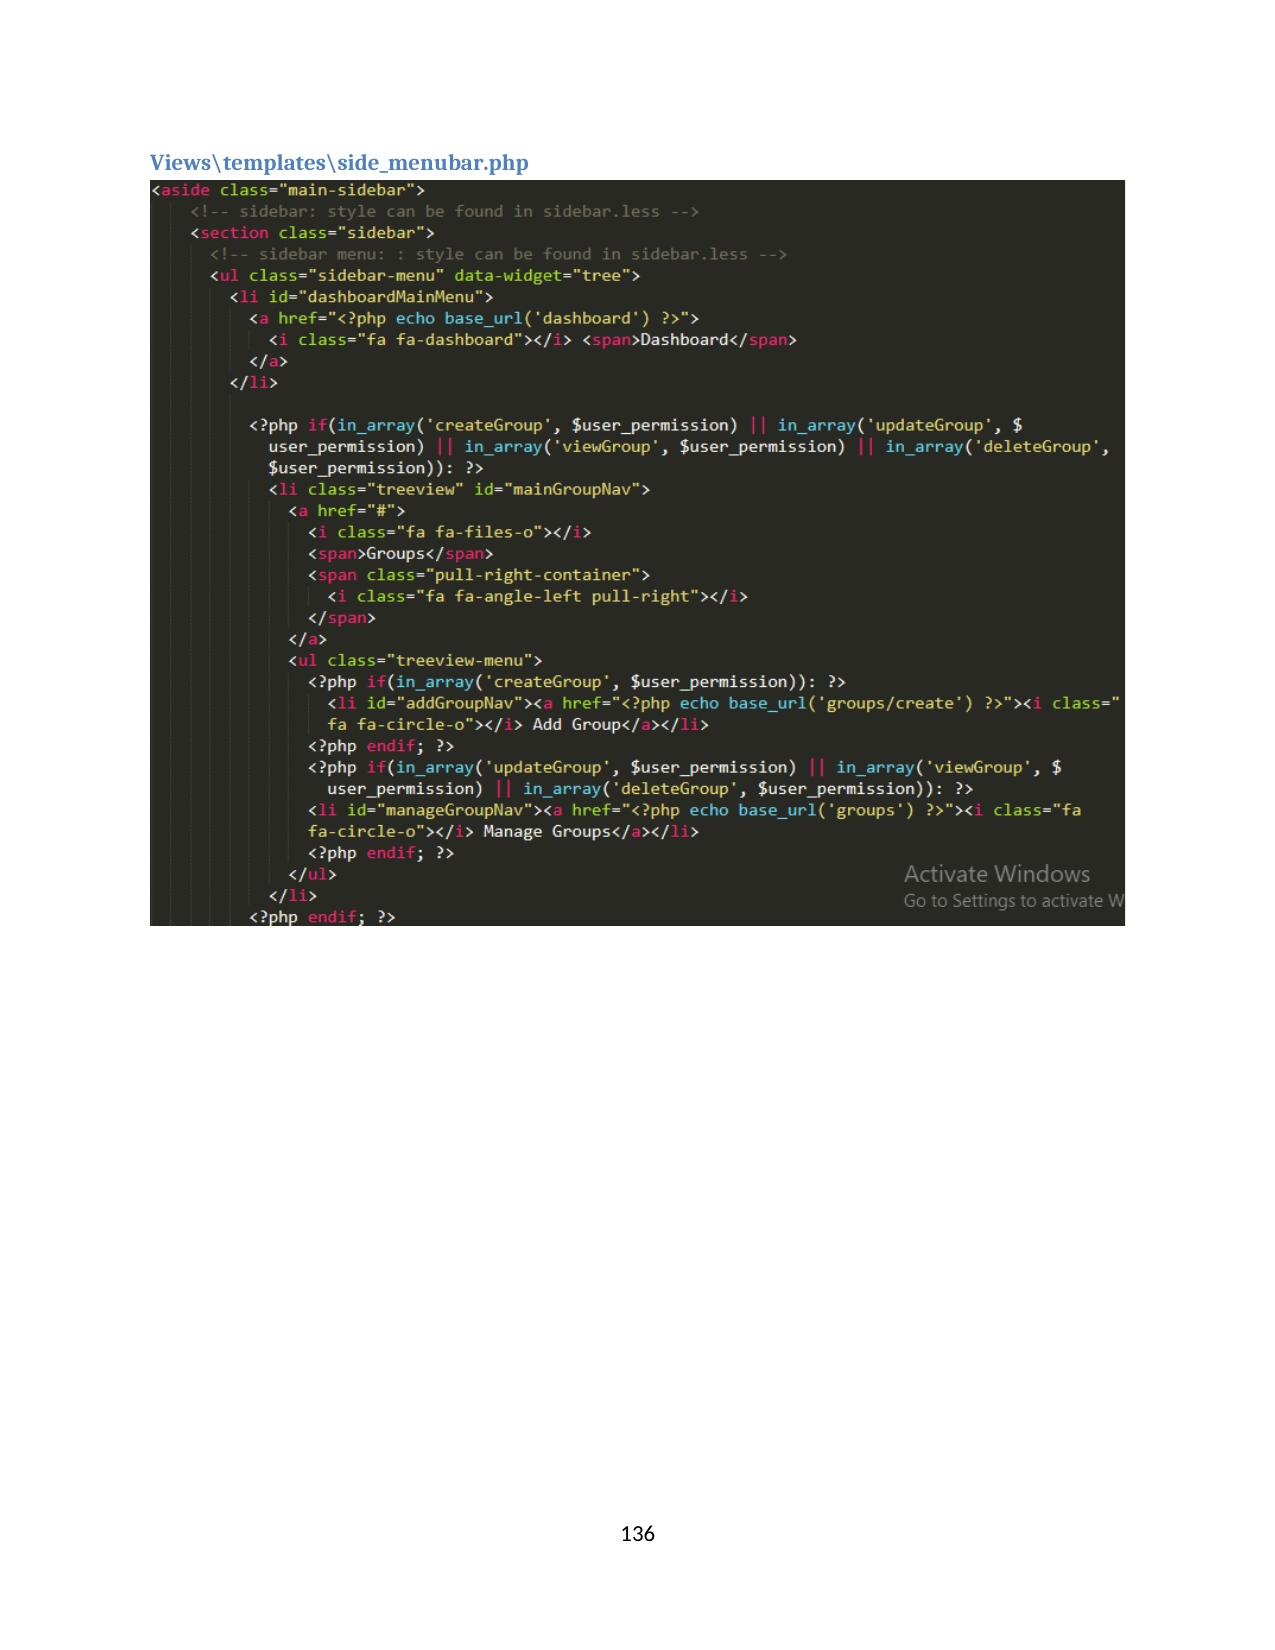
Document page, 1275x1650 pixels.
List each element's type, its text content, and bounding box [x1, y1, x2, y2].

picture [150, 180, 1125, 926]
subtitle Views\templates\side_menubar.php [150, 150, 1125, 176]
